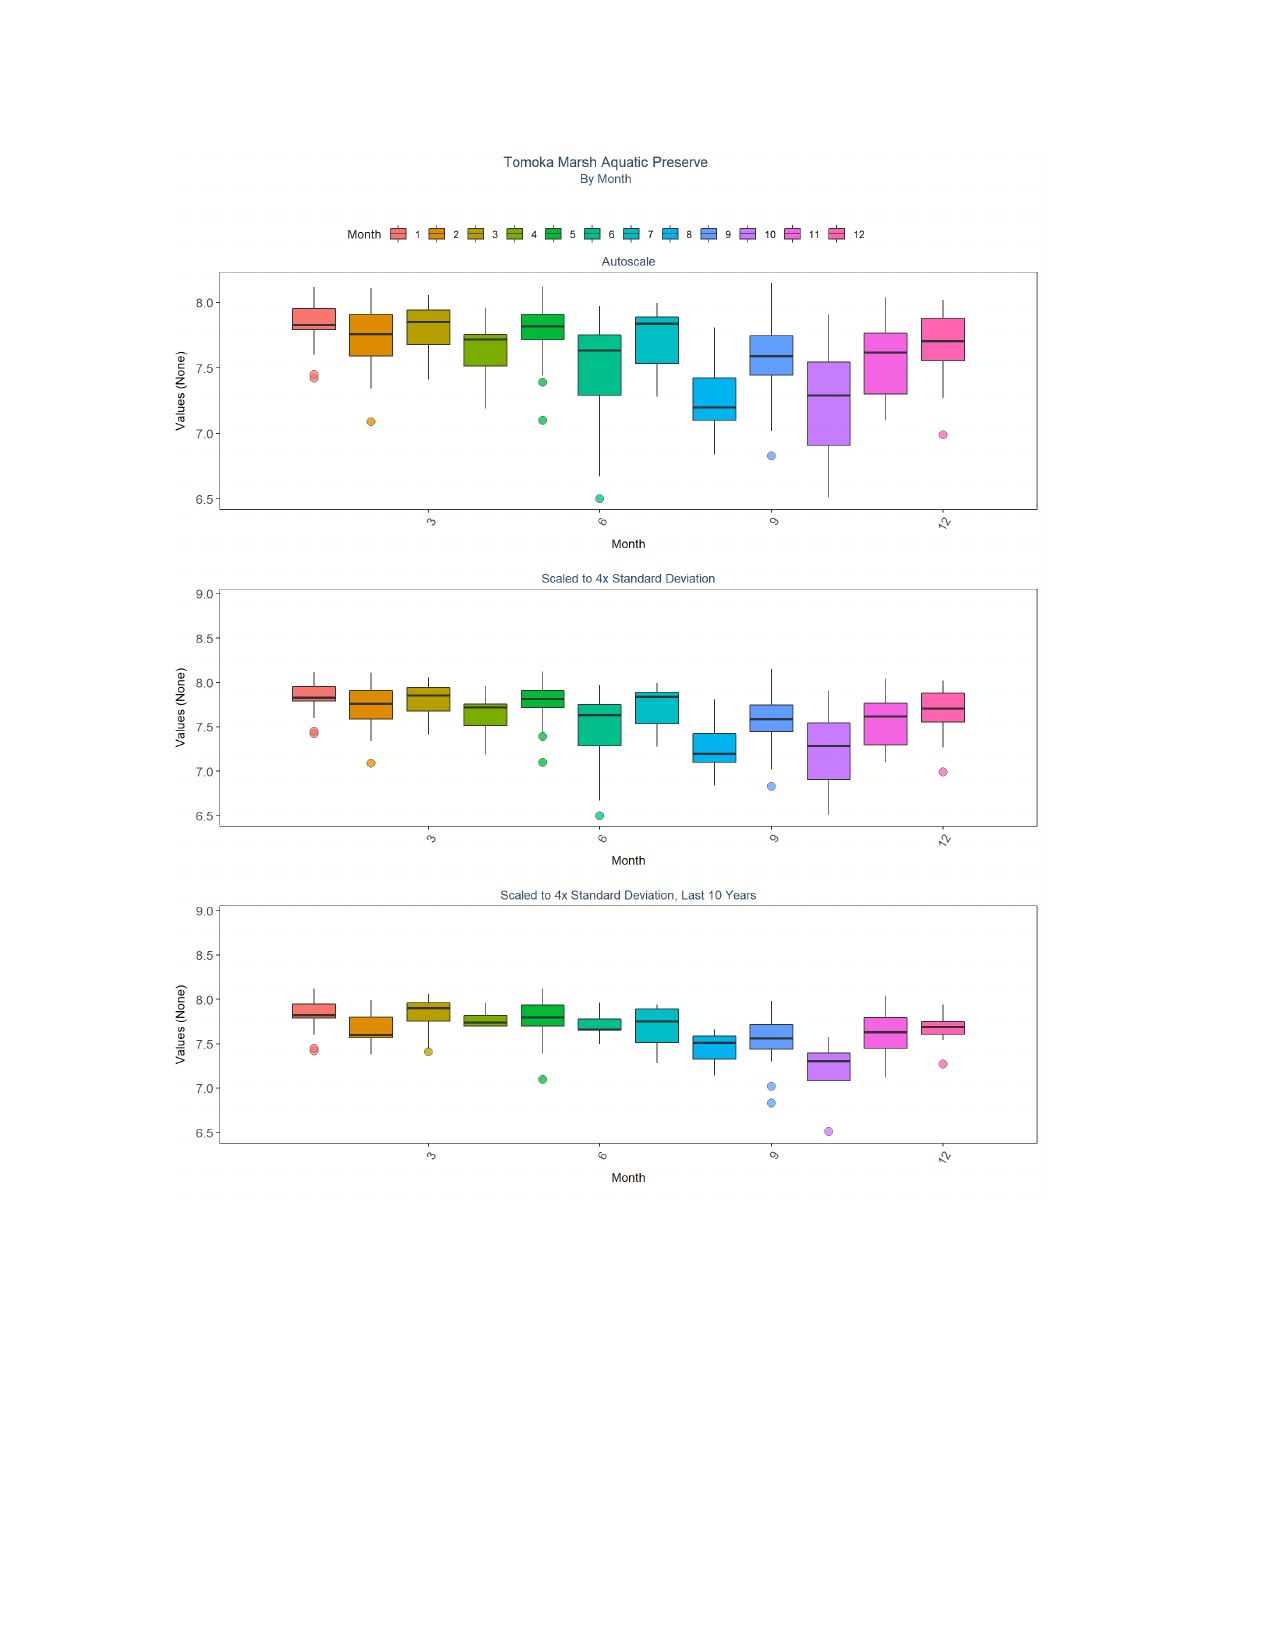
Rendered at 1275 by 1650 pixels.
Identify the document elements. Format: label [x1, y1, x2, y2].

picture [168, 150, 1044, 1200]
